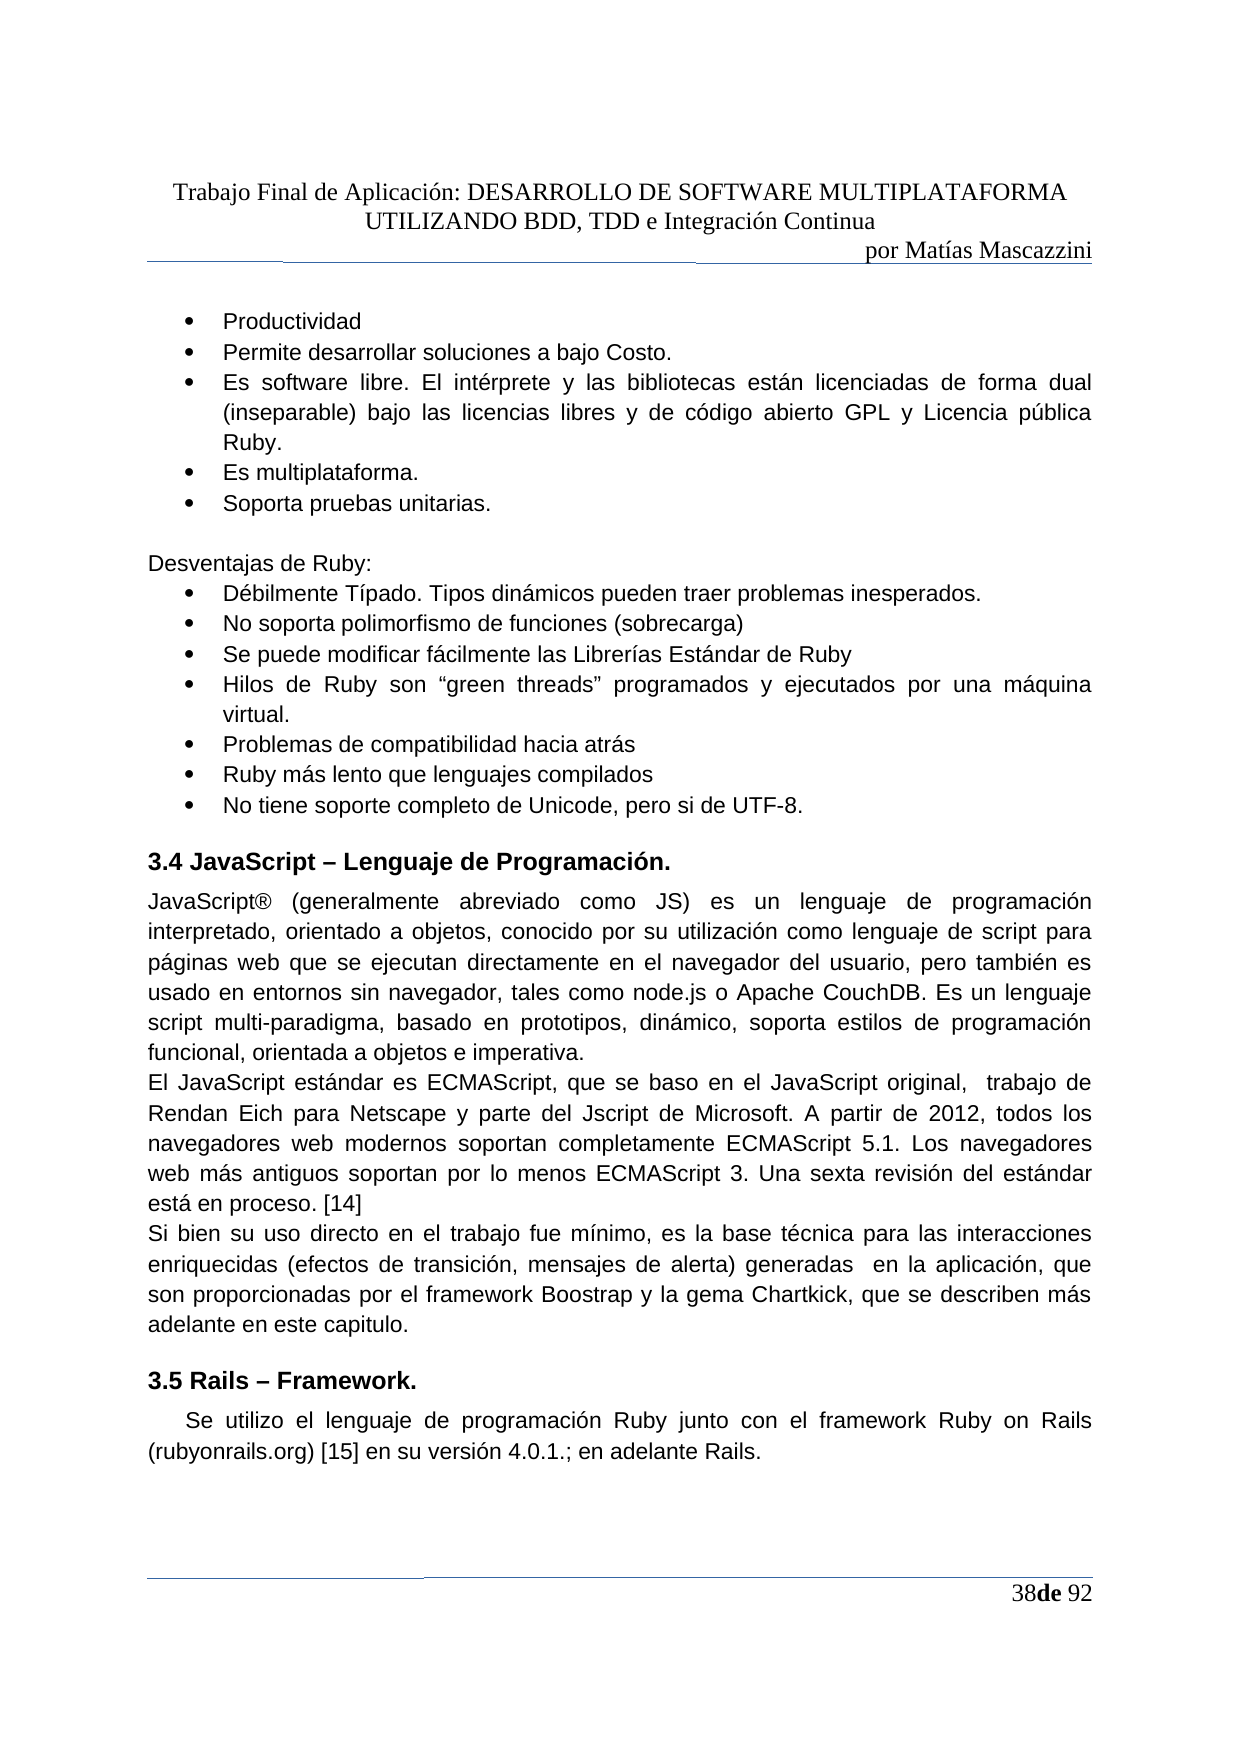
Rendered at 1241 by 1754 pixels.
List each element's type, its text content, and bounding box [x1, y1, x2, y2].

list 3.4 JavaScript – Lenguaje de Programación. [148, 847, 1093, 876]
list Problemas de compatibilidad hacia atrás [185, 731, 1093, 758]
list Hilos de Ruby son “green threads” programados y ejecutados por una máquina virtual. [185, 671, 1093, 727]
list No soporta polimorfismo de funciones (sobrecarga) [185, 610, 1093, 637]
list 3.5 Rails – Framework. [148, 1366, 1093, 1395]
list Es software libre. El intérprete y las bibliotecas están licenciadas de forma dual (inseparable) bajo las licencias libres y de código abierto GPL y Licencia pública Ruby. [185, 369, 1093, 456]
text Desventajas de Ruby: [148, 550, 1093, 576]
text Si bien su uso directo en el trabajo fue mínimo, es la base técnica para las interacciones enriquecidas (efectos de transición, mensajes de alerta) generadas en la aplicación, que son proporcionadas por el framework Boostrap y la gema Chartkick, que se describen más adelante en este capitulo. [148, 1220, 1093, 1337]
list No tiene soporte completo de Unicode, pero si de UTF-8. [185, 792, 1093, 818]
list Es multiplataforma. [185, 459, 1093, 486]
list Se puede modificar fácilmente las Librerías Estándar de Ruby [185, 641, 1093, 667]
list Productividad [185, 308, 1093, 335]
text El JavaScript estándar es ECMAScript, que se baso en el JavaScript original, trabajo de Rendan Eich para Netscape y parte del Jscript de Microsoft. A partir de 2012, todos los navegadores web modernos soportan completamente ECMAScript 5.1. Los navegadores web más antiguos soportan por lo menos ECMAScript 3. Una sexta revisión del estándar está en proceso. [14] [148, 1069, 1093, 1217]
list Débilmente Típado. Tipos dinámicos pueden traer problemas inesperados. [185, 580, 1093, 607]
list Permite desarrollar soluciones a bajo Costo. [185, 338, 1093, 365]
text Se utilizo el lenguaje de programación Ruby junto con el framework Ruby on Rails (rubyonrails.org) [15] en su versión 4.0.1.; en adelante Rails. [148, 1407, 1093, 1464]
list Ruby más lento que lenguajes compilados [185, 761, 1093, 788]
list Soporta pruebas unitarias. [185, 489, 1093, 516]
text JavaScript® (generalmente abreviado como JS) es un lenguaje de programación interpretado, orientado a objetos, conocido por su utilización como lenguaje de script para páginas web que se ejecutan directamente en el navegador del usuario, pero también es usado en entornos sin navegador, tales como node.js o Apache CouchDB. Es un lenguaje script multi-paradigma, basado en prototipos, dinámico, soporta estilos de programación funcional, orientada a objetos e imperativa. [148, 888, 1093, 1066]
